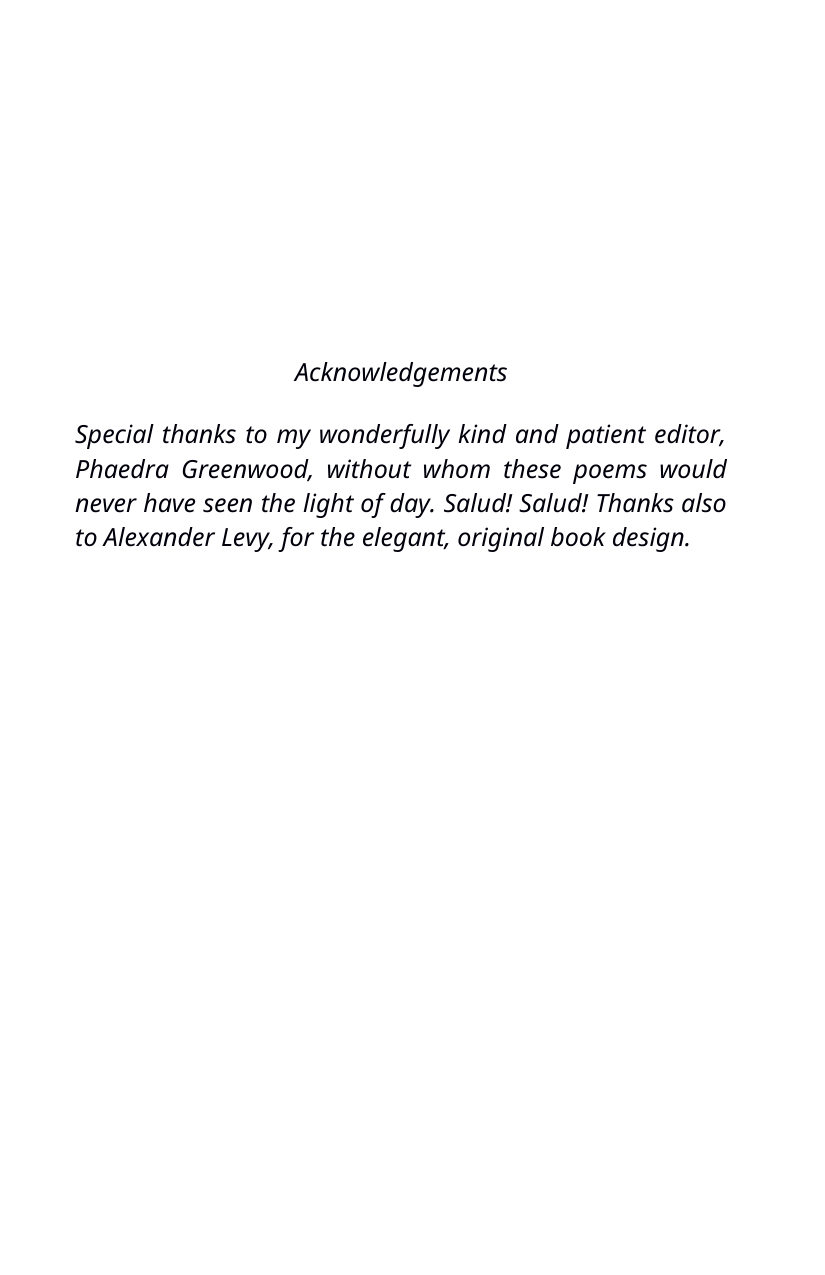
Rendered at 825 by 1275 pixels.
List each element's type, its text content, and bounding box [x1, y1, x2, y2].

text Acknowledgements [75, 354, 731, 388]
text Special thanks to my wonderfully kind and patient editor, Phaedra Greenwood, without whom these poems would never have seen the light of day. Salud! Salud! Thanks also to Alexander Levy, for the elegant, original book design. [75, 417, 731, 553]
